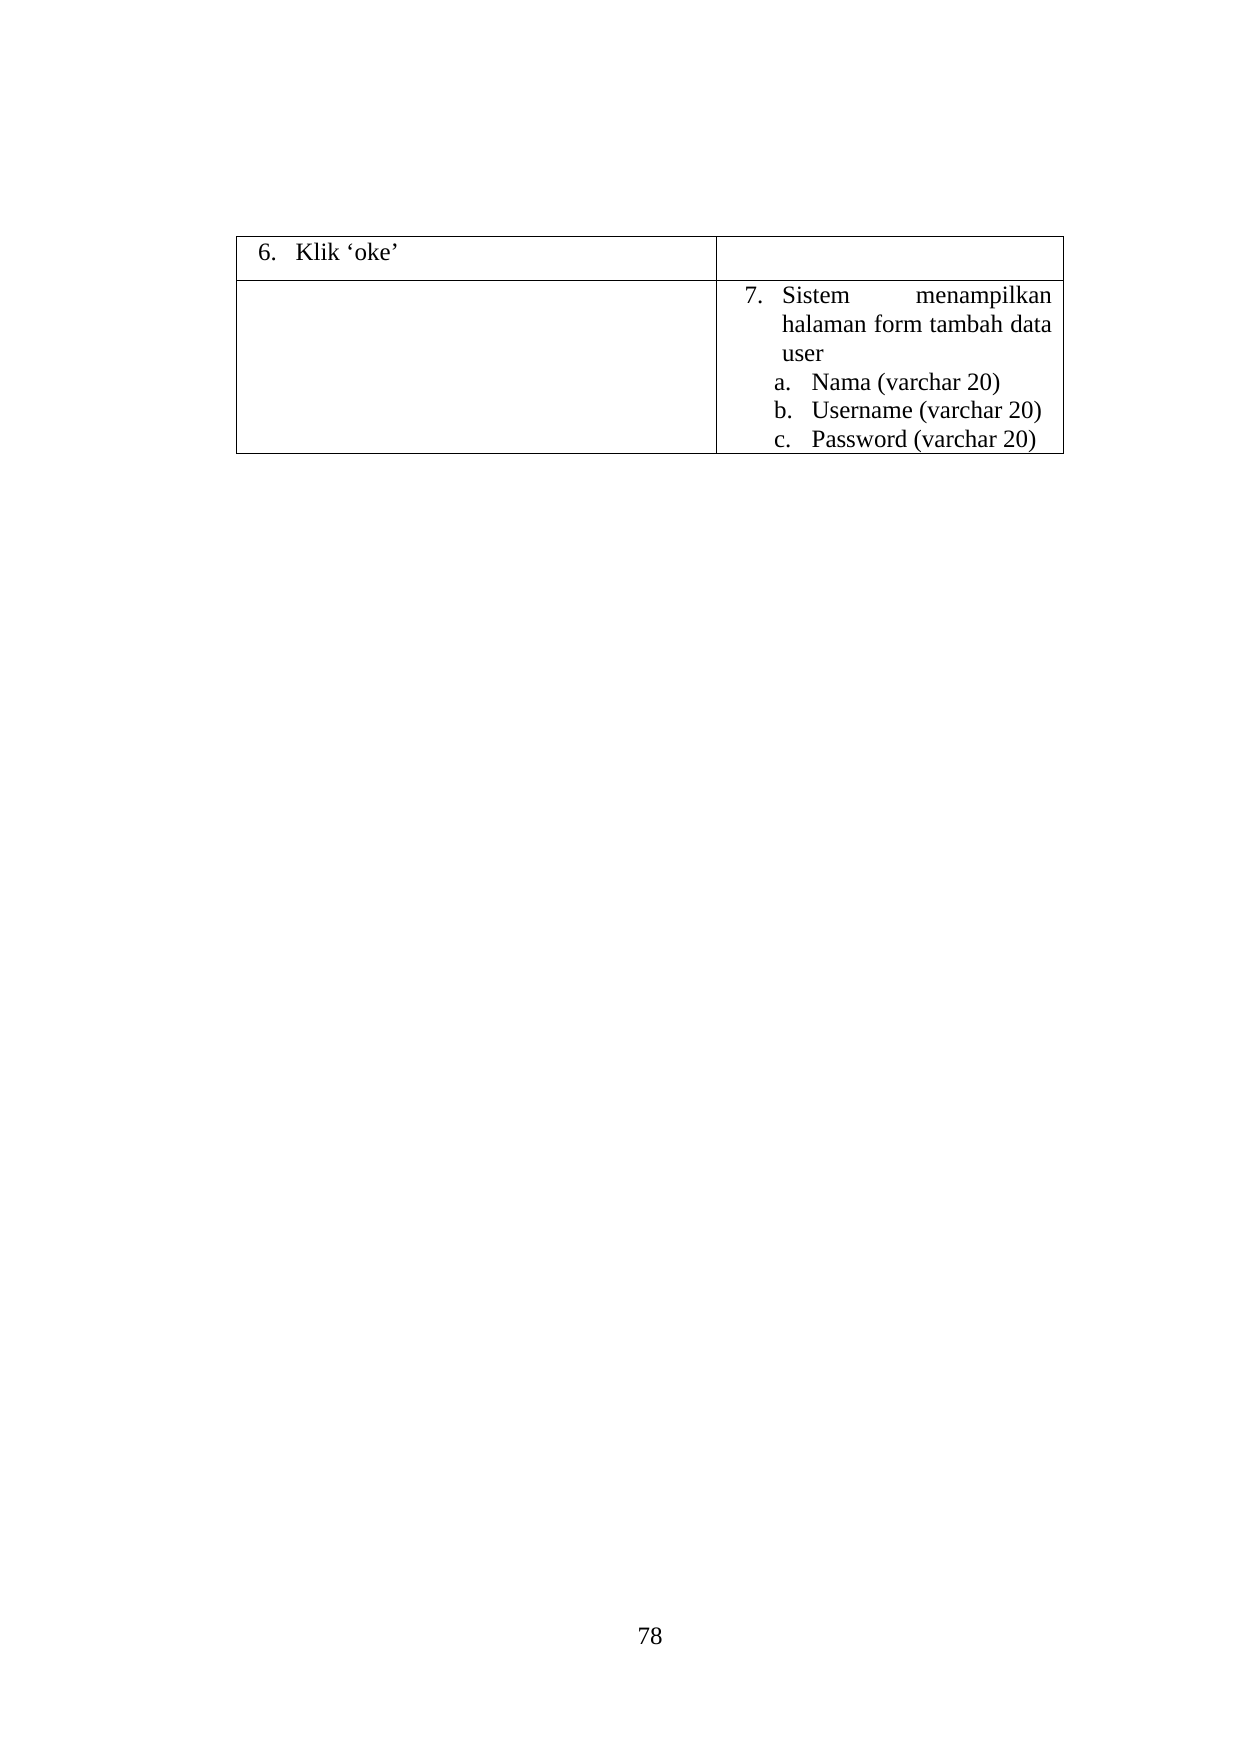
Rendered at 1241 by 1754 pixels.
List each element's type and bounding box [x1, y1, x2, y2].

table_cell [237, 237, 716, 279]
table_cell [717, 237, 1063, 279]
table_cell [237, 281, 716, 453]
table_cell [717, 281, 1063, 453]
